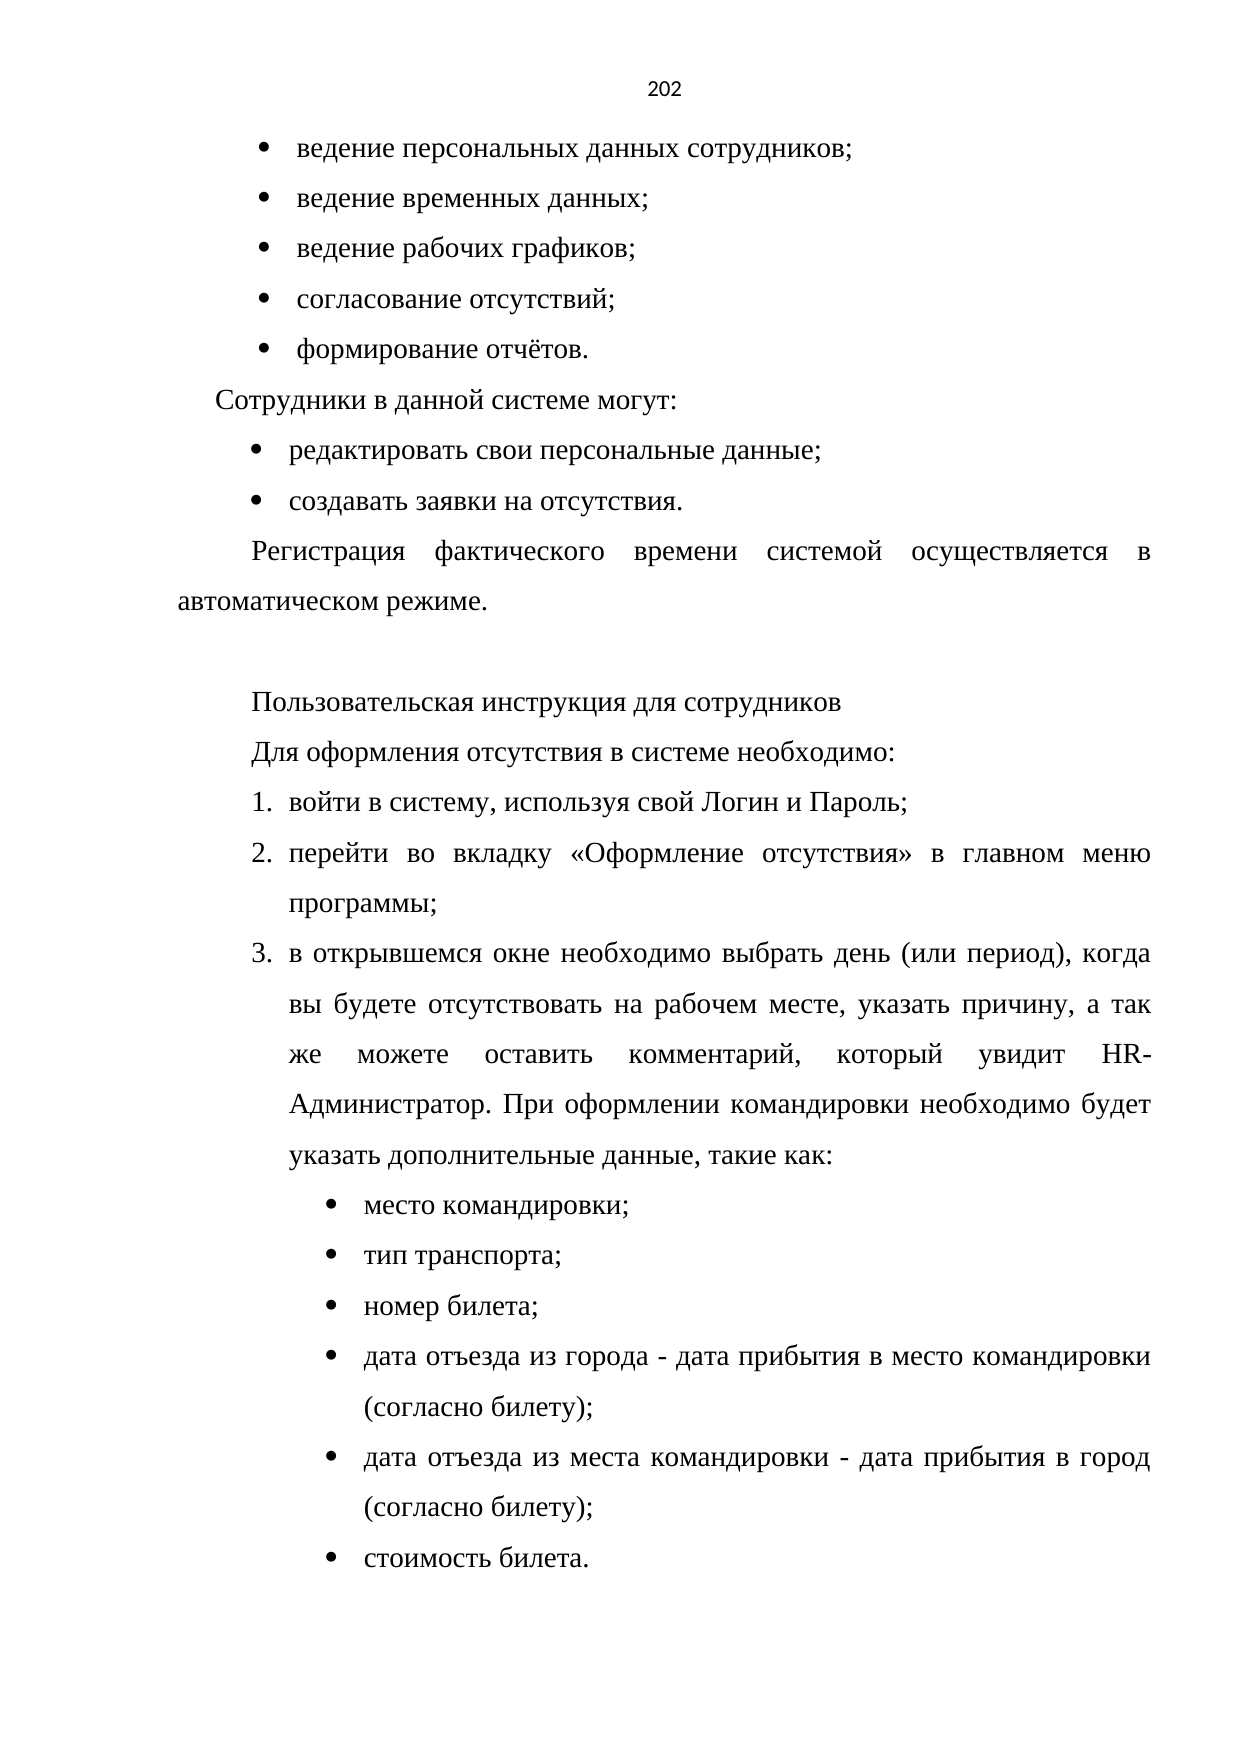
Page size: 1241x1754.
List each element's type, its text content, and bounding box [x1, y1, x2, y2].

text Пользовательская инструкция для сотрудников [177, 684, 1152, 717]
list тип транспорта; [326, 1237, 1152, 1271]
list стоимость билета. [326, 1540, 1152, 1573]
list место командировки; [326, 1187, 1152, 1221]
text Регистрация фактического времени системой осуществляется в автоматическом режиме. [177, 533, 1152, 617]
list ведение персональных данных сотрудников; [259, 130, 1152, 163]
list ведение временных данных; [259, 180, 1152, 214]
list формирование отчётов. [259, 331, 1152, 365]
list войти в систему, используя свой Логин и Пароль; [251, 784, 1152, 818]
list дата отъезда из места командировки - дата прибытия в город (согласно билету); [326, 1439, 1152, 1523]
list согласование отсутствий; [259, 281, 1152, 315]
list в открывшемся окне необходимо выбрать день (или период), когда вы будете отсутствовать на рабочем месте, указать причину, а так же можете оставить комментарий, который увидит HR-Администратор. При оформлении командировки необходимо будет указать дополнительные данные, такие как: [251, 936, 1152, 1170]
list перейти во вкладку «Оформление отсутствия» в главном меню программы; [251, 835, 1152, 919]
text Сотрудники в данной системе могут: [177, 382, 1152, 415]
list номер билета; [326, 1288, 1152, 1322]
text Для оформления отсутствия в системе необходимо: [177, 734, 1152, 768]
list дата отъезда из города - дата прибытия в место командировки (согласно билету); [326, 1338, 1152, 1422]
list создавать заявки на отсутствия. [251, 483, 1152, 516]
list ведение рабочих графиков; [259, 231, 1152, 264]
list редактировать свои персональные данные; [251, 432, 1152, 466]
